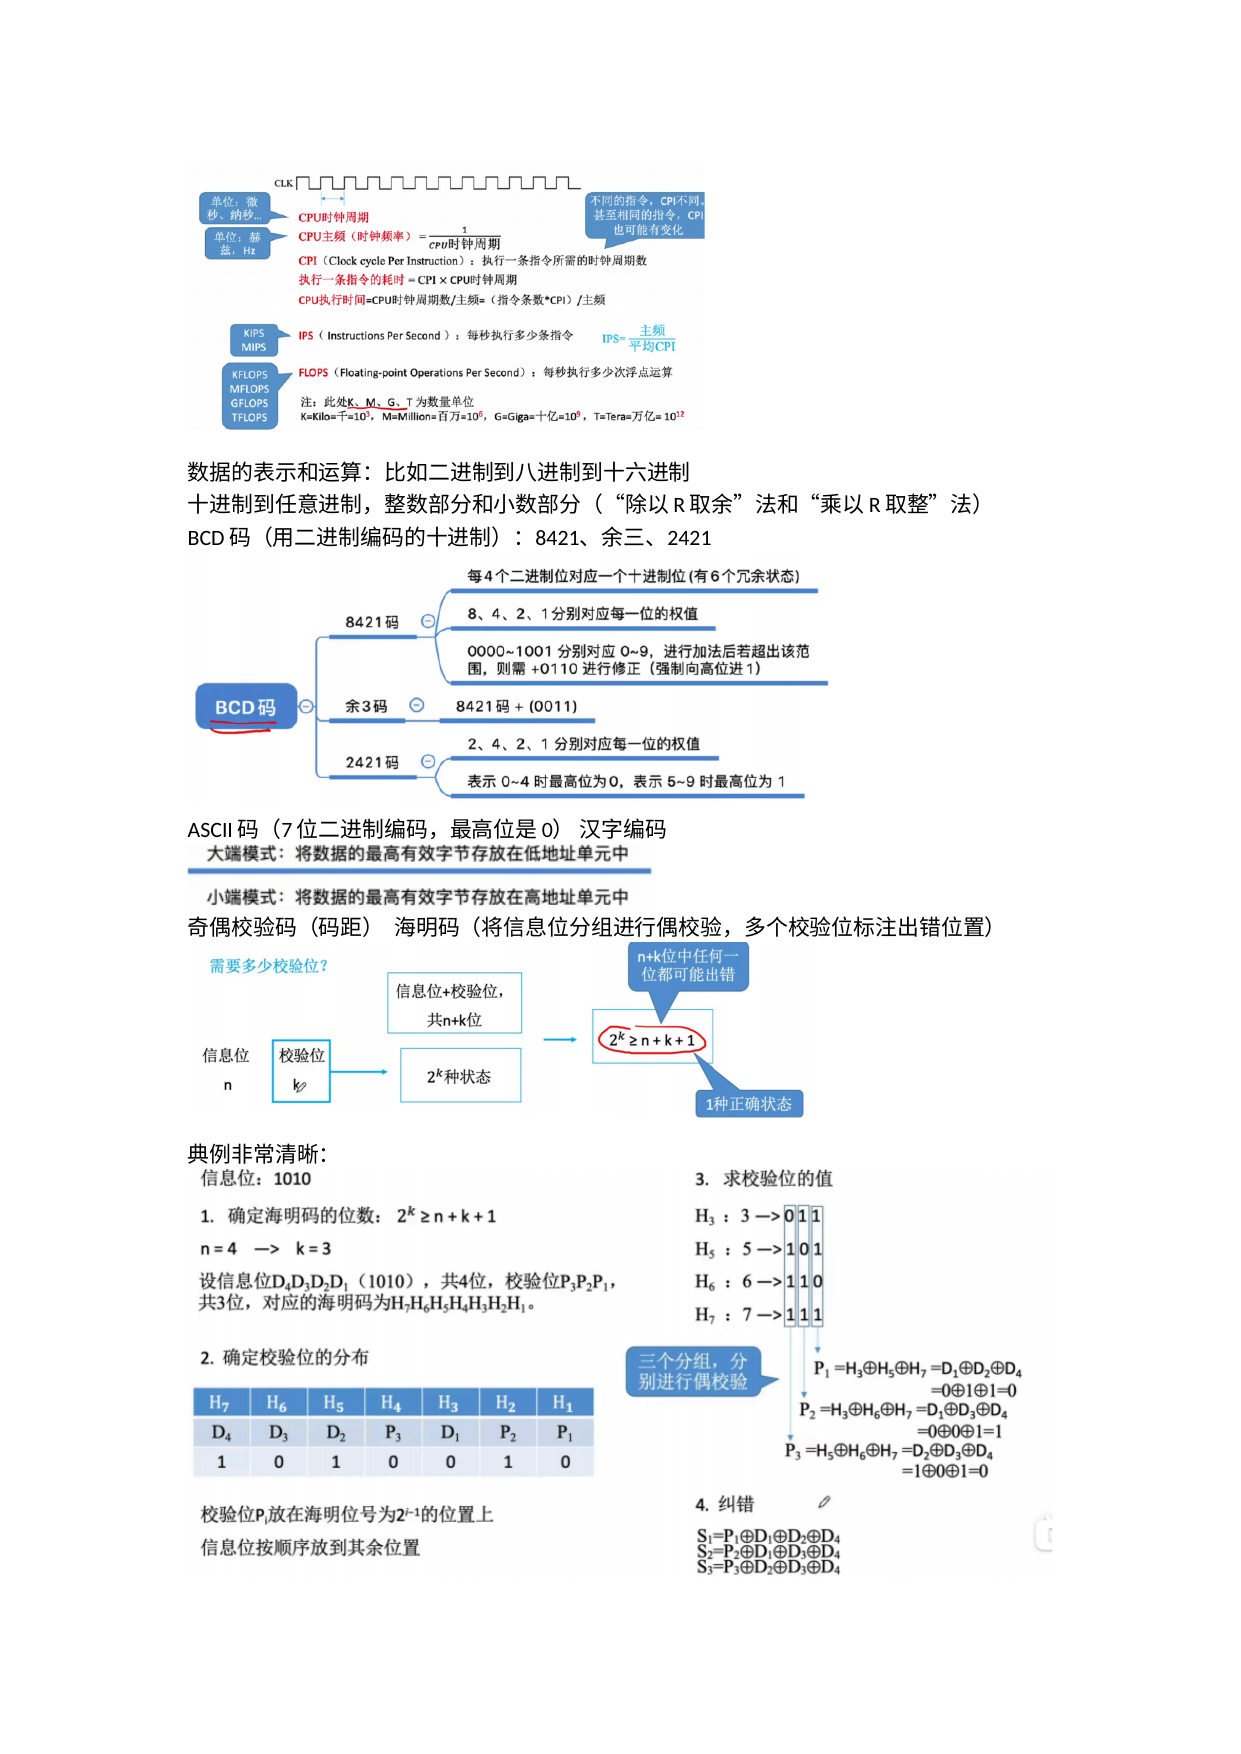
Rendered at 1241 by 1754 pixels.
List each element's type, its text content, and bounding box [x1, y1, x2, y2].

text ASCII码（7位二进制编码，最高位是0） 汉字编码 [187, 812, 1053, 844]
picture [187, 162, 705, 431]
picture [187, 1169, 1053, 1580]
text 奇偶校验码（码距） 海明码（将信息位分组进行偶校验，多个校验位标注出错位置） [187, 909, 1053, 942]
picture [187, 942, 818, 1118]
text BCD码（用二进制编码的十进制）：8421、余三、2421 [187, 519, 1053, 552]
picture [187, 552, 835, 804]
text 典例非常清晰： [187, 1137, 1053, 1169]
picture [187, 844, 658, 910]
text 数据的表示和运算：比如二进制到八进制到十六进制 [187, 454, 1053, 487]
text 十进制到任意进制，整数部分和小数部分（“除以R取余”法和“乘以R取整”法） [187, 487, 1053, 519]
